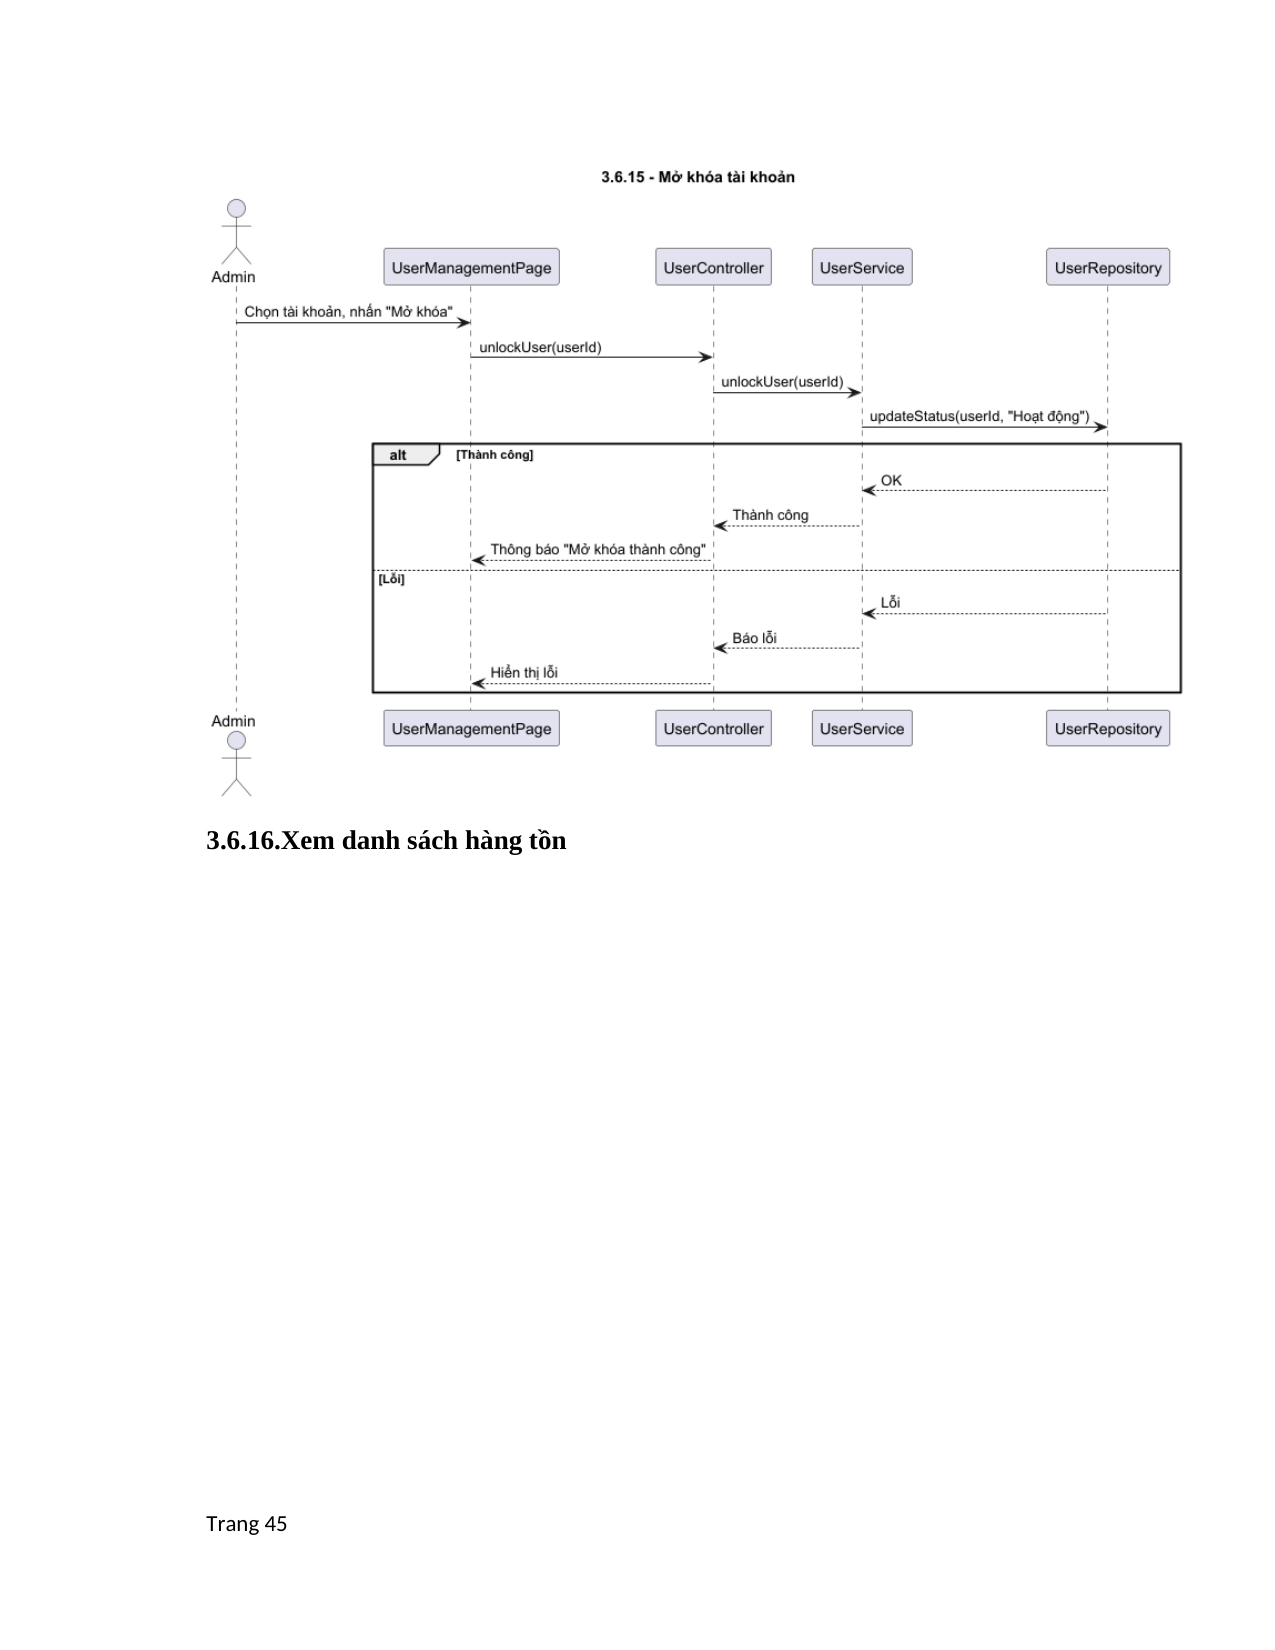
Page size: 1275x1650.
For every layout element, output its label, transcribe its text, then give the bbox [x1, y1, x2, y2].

subtitle 3.6.16.Xem danh sách hàng tồn [206, 830, 1187, 855]
picture [206, 150, 1187, 802]
